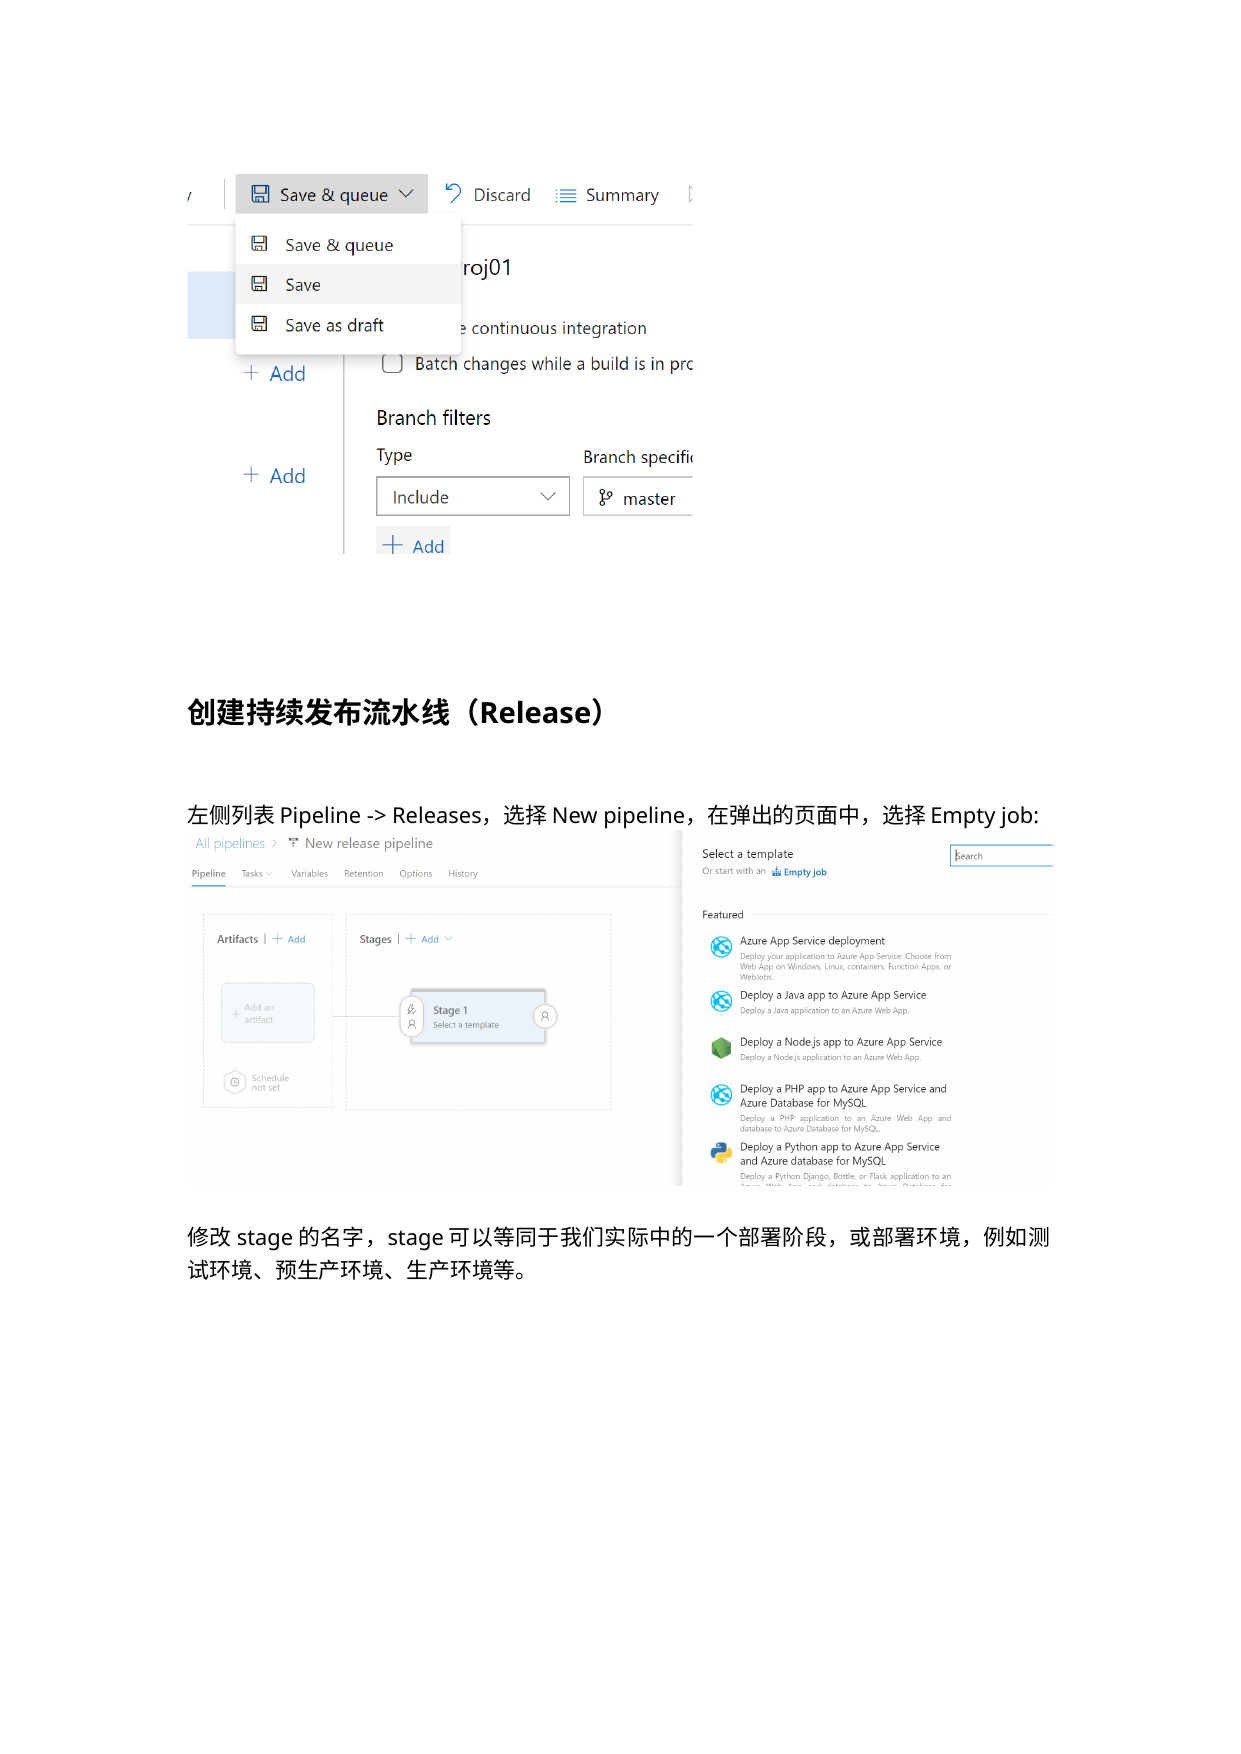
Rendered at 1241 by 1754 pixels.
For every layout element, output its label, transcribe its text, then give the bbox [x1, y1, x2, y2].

text 左侧列表Pipeline -> Releases，选择New pipeline，在弹出的页面中，选择Empty job: [187, 797, 1053, 830]
text 修改stage的名字，stage可以等同于我们实际中的一个部署阶段，或部署环境，例如测试环境、预生产环境、生产环境等。 [187, 1220, 1053, 1285]
picture [187, 830, 1053, 1186]
picture [187, 162, 693, 554]
subtitle 创建持续发布流水线（Release） [187, 679, 1053, 744]
